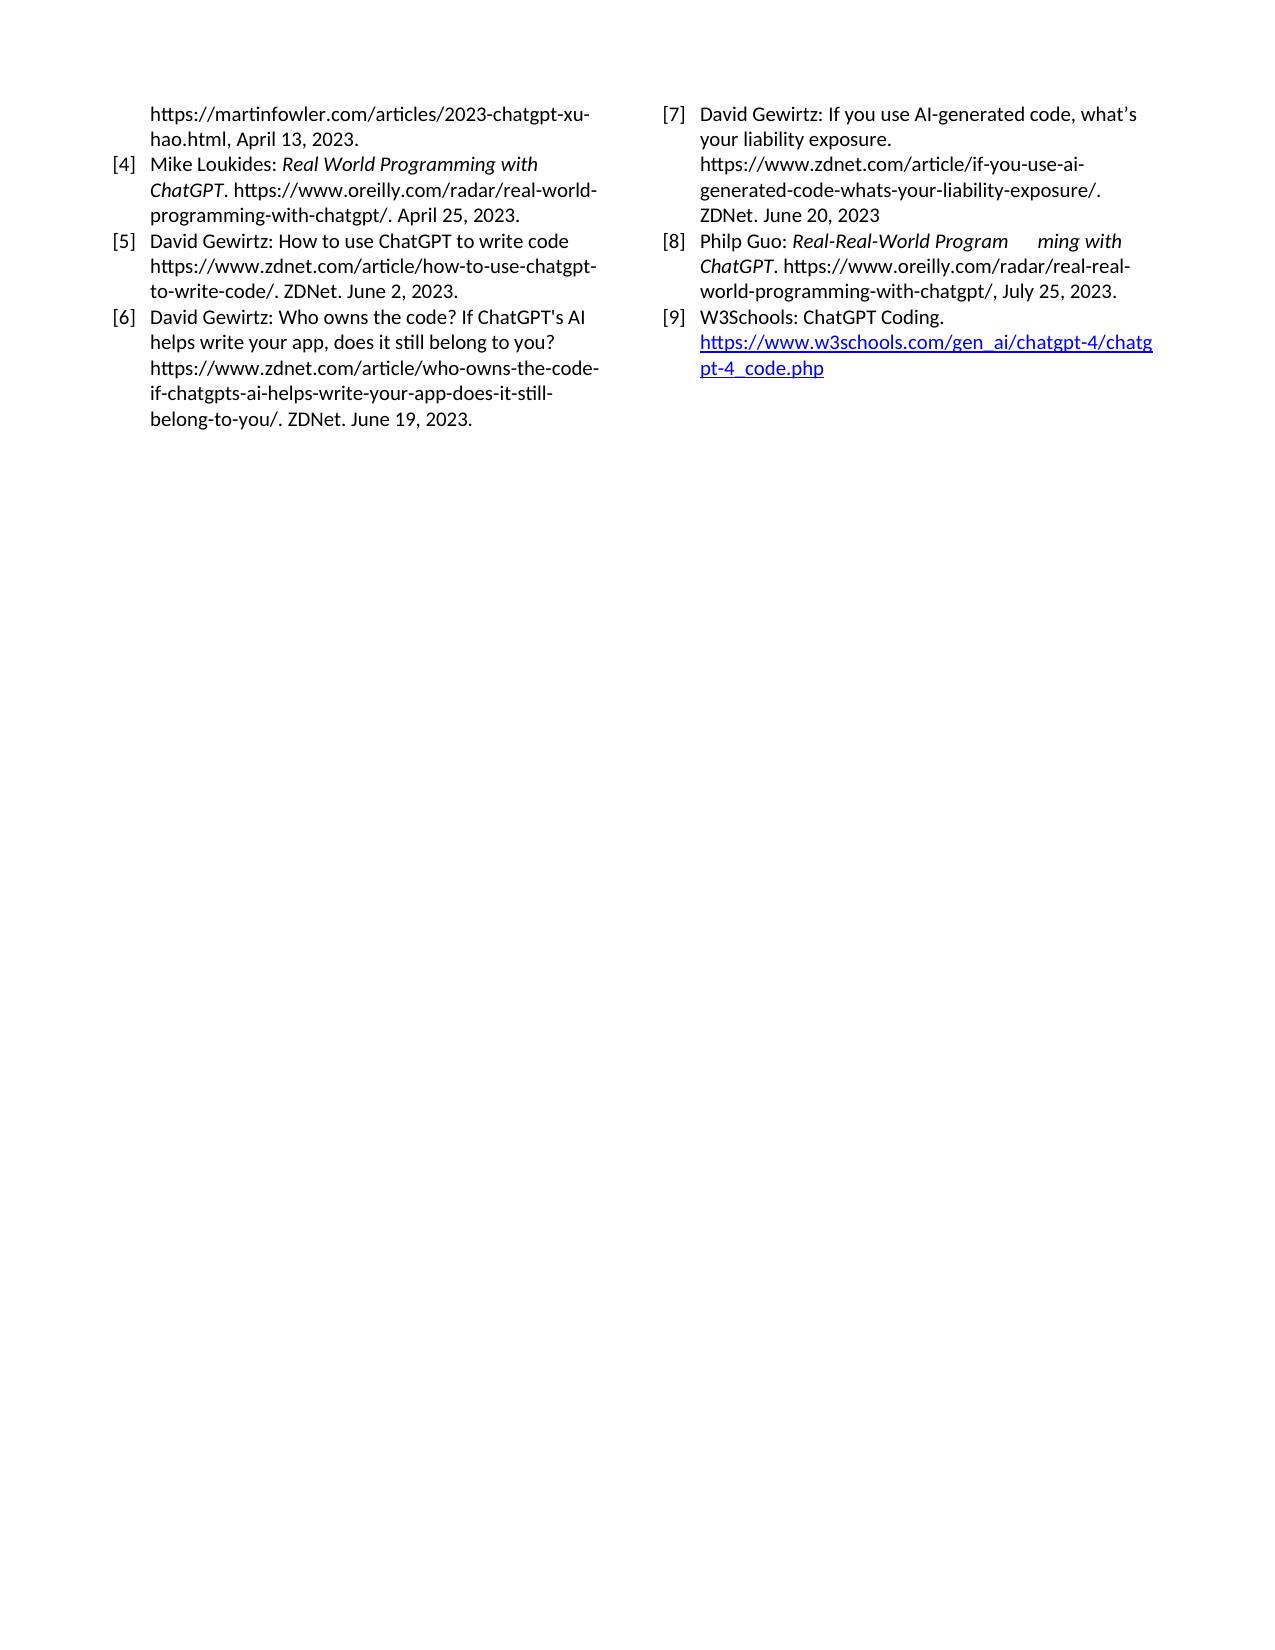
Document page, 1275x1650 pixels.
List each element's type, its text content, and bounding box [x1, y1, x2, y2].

list David Gewirtz: If you use AI-generated code, what’s your liability exposure. https://www.zdnet.com/article/if-you-use-ai-generated-code-whats-your-liability-exposure/. ZDNet. June 20, 2023 [662, 101, 1162, 228]
list David Gewirtz: How to use ChatGPT to write code https://www.zdnet.com/article/how-to-use-chatgpt-to-write-code/. ZDNet. June 2, 2023. [112, 228, 613, 304]
list Philp Guo: Real-Real-World Program ming with ChatGPT. https://www.oreilly.com/radar/real-real-world-programming-with-chatgpt/, July 25, 2023. [662, 228, 1162, 304]
list Martin Fowler: An example of LLM prompting for programming. https://martinfowler.com/articles/2023-chatgpt-xu-hao.html, April 13, 2023. [112, 101, 613, 152]
list W3Schools: ChatGPT Coding. https://www.w3schools.com/gen_ai/chatgpt-4/chatgpt-4_code.php [662, 304, 1162, 380]
list Mike Loukides: Real World Programming with ChatGPT. https://www.oreilly.com/radar/real-world-programming-with-chatgpt/. April 25, 2023. [112, 152, 613, 228]
list David Gewirtz: Who owns the code? If ChatGPT's AI helps write your app, does it still belong to you? https://www.zdnet.com/article/who-owns-the-code-if-chatgpts-ai-helps-write-your-app-does-it-still-belong-to-you/. ZDNet. June 19, 2023. [112, 304, 613, 431]
